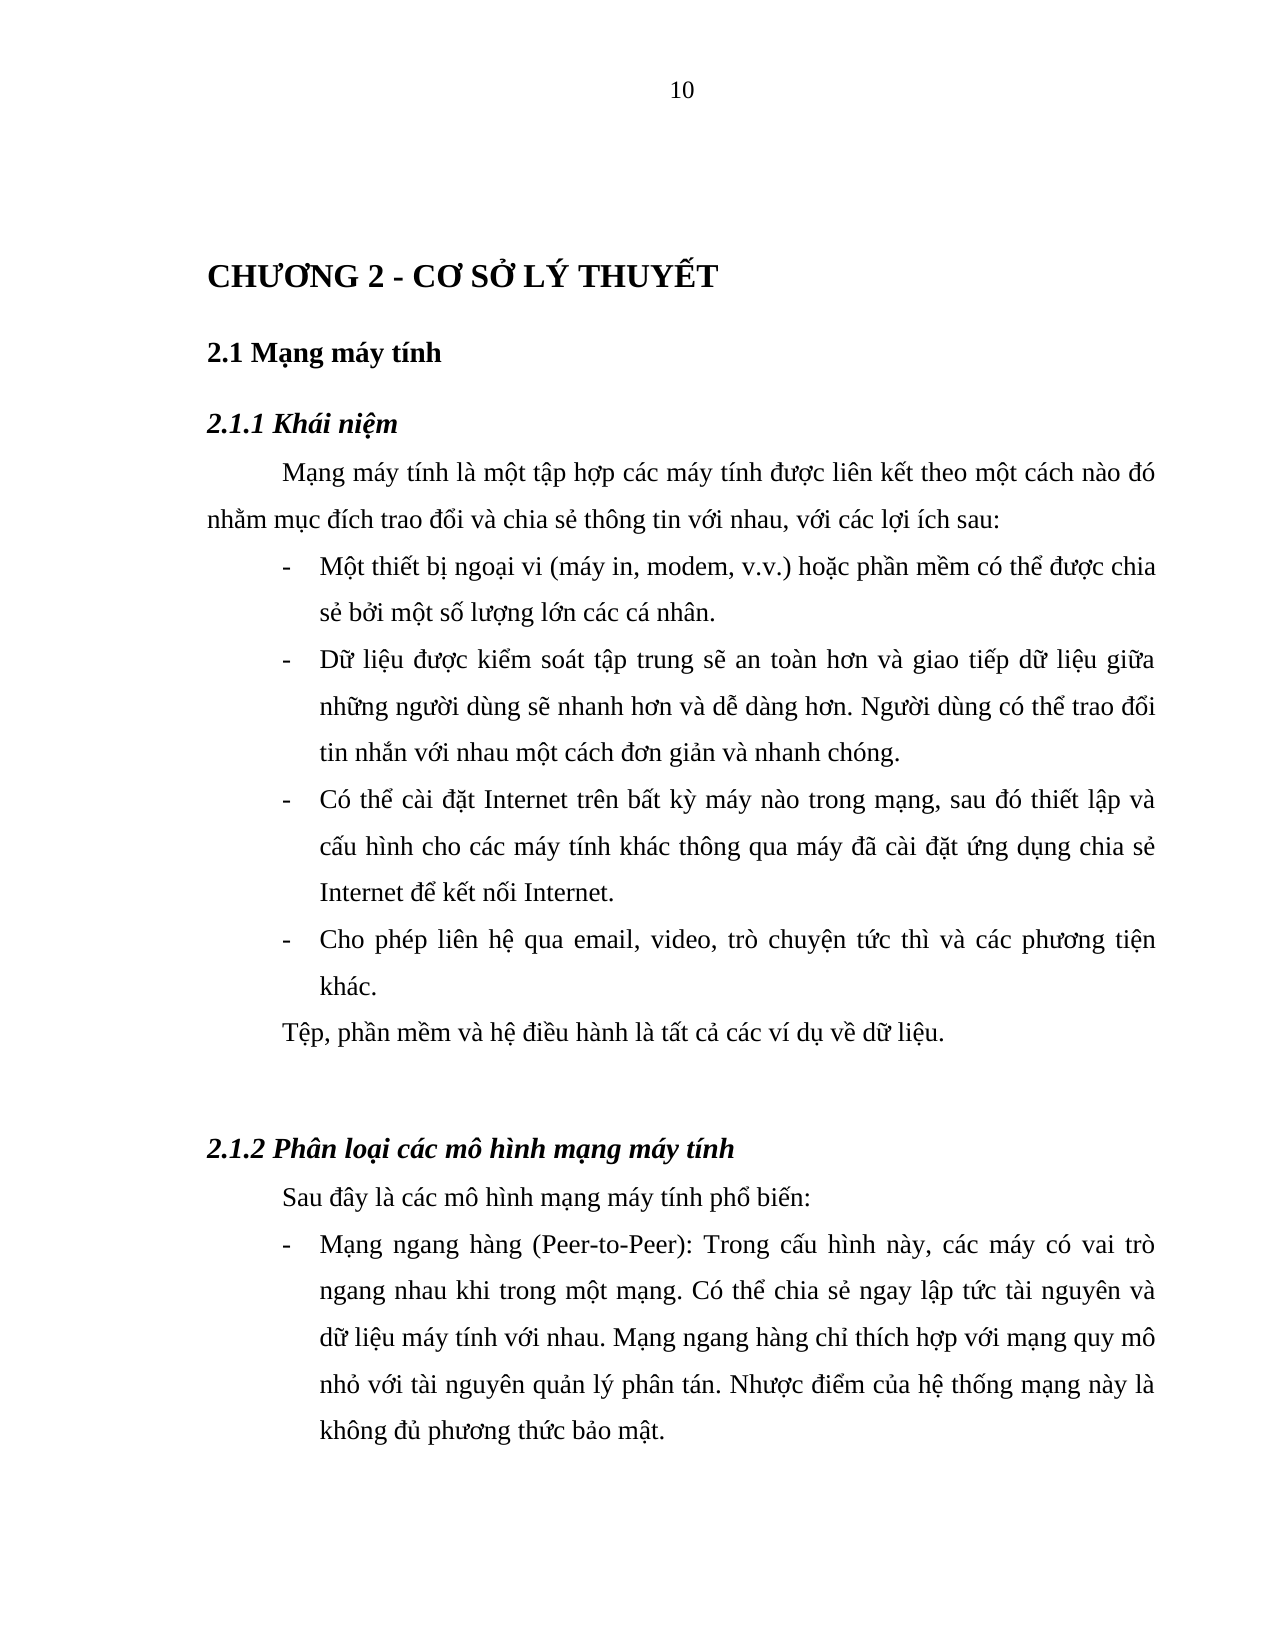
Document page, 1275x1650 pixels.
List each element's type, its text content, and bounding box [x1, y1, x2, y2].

subtitle Mạng máy tính [207, 335, 1157, 369]
list Dữ liệu được kiểm soát tập trung sẽ an toàn hơn và giao tiếp dữ liệu giữa những người dùng sẽ nhanh hơn và dễ dàng hơn. Người dùng có thể trao đổi tin nhắn với nhau một cách đơn giản và nhanh chóng. [282, 643, 1157, 768]
list Một thiết bị ngoại vi (máy in, modem, v.v.) hoặc phần mềm có thể được chia sẻ bởi một số lượng lớn các cá nhân. [282, 550, 1157, 628]
text Tệp, phần mềm và hệ điều hành là tất cả các ví dụ về dữ liệu. [207, 1017, 1157, 1048]
subtitle Phân loại các mô hình mạng máy tính [207, 1131, 1157, 1164]
list Mạng ngang hàng (Peer-to-Peer): Trong cấu hình này, các máy có vai trò ngang nhau khi trong một mạng. Có thể chia sẻ ngay lập tức tài nguyên và dữ liệu máy tính với nhau. Mạng ngang hàng chỉ thích hợp với mạng quy mô nhỏ với tài nguyên quản lý phân tán. Nhược điểm của hệ thống mạng này là không đủ phương thức bảo mật. [282, 1228, 1157, 1446]
list Có thể cài đặt Internet trên bất kỳ máy nào trong mạng, sau đó thiết lập và cấu hình cho các máy tính khác thông qua máy đã cài đặt ứng dụng chia sẻ Internet để kết nối Internet. [282, 783, 1157, 908]
subtitle CƠ SỞ LÝ THUYẾT [207, 257, 1157, 295]
text Mạng máy tính là một tập hợp các máy tính được liên kết theo một cách nào đó nhằm mục đích trao đổi và chia sẻ thông tin với nhau, với các lợi ích sau: [207, 457, 1157, 534]
text Sau đây là các mô hình mạng máy tính phổ biến: [207, 1181, 1157, 1212]
list Cho phép liên hệ qua email, video, trò chuyện tức thì và các phương tiện khác. [282, 923, 1157, 1001]
subtitle Khái niệm [207, 406, 1157, 440]
